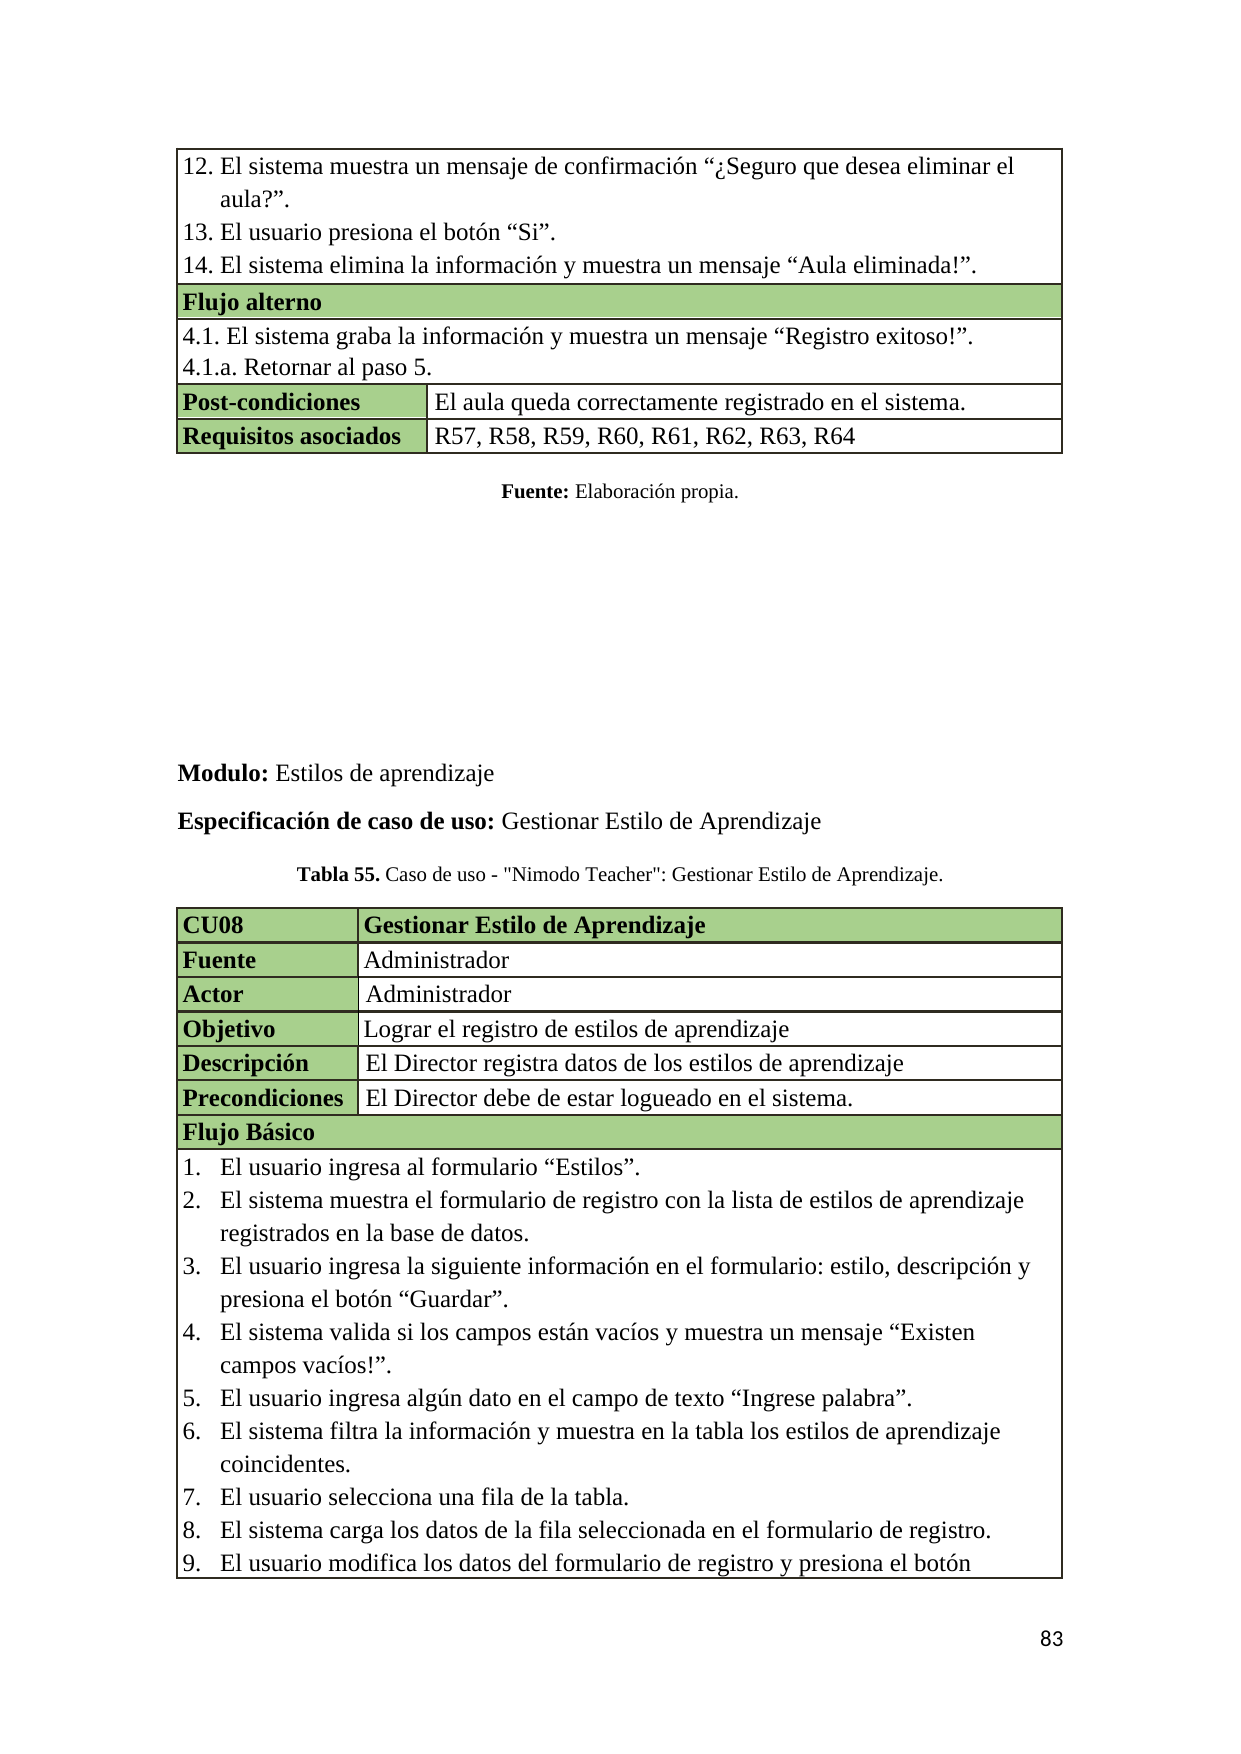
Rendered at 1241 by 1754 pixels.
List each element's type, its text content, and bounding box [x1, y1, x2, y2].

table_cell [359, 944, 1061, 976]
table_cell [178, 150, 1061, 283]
text Tabla 55. Caso de uso - "Nimodo Teacher": Gestionar Estilo de Aprendizaje. [177, 862, 1063, 886]
text Fuente: Elaboración propia. [177, 479, 1063, 503]
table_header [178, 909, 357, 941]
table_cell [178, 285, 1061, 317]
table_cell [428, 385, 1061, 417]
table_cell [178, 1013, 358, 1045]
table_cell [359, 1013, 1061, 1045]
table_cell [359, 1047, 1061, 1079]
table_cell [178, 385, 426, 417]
text Modulo: Estilos de aprendizaje [177, 758, 1063, 787]
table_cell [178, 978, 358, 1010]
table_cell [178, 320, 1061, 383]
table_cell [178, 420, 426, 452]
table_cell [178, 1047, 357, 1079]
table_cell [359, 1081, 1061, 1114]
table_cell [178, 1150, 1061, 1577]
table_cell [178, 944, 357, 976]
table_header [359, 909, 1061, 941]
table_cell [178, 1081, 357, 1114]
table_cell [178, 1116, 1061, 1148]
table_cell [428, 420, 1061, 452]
text Especificación de caso de uso: Gestionar Estilo de Aprendizaje [177, 806, 1063, 835]
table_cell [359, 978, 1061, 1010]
